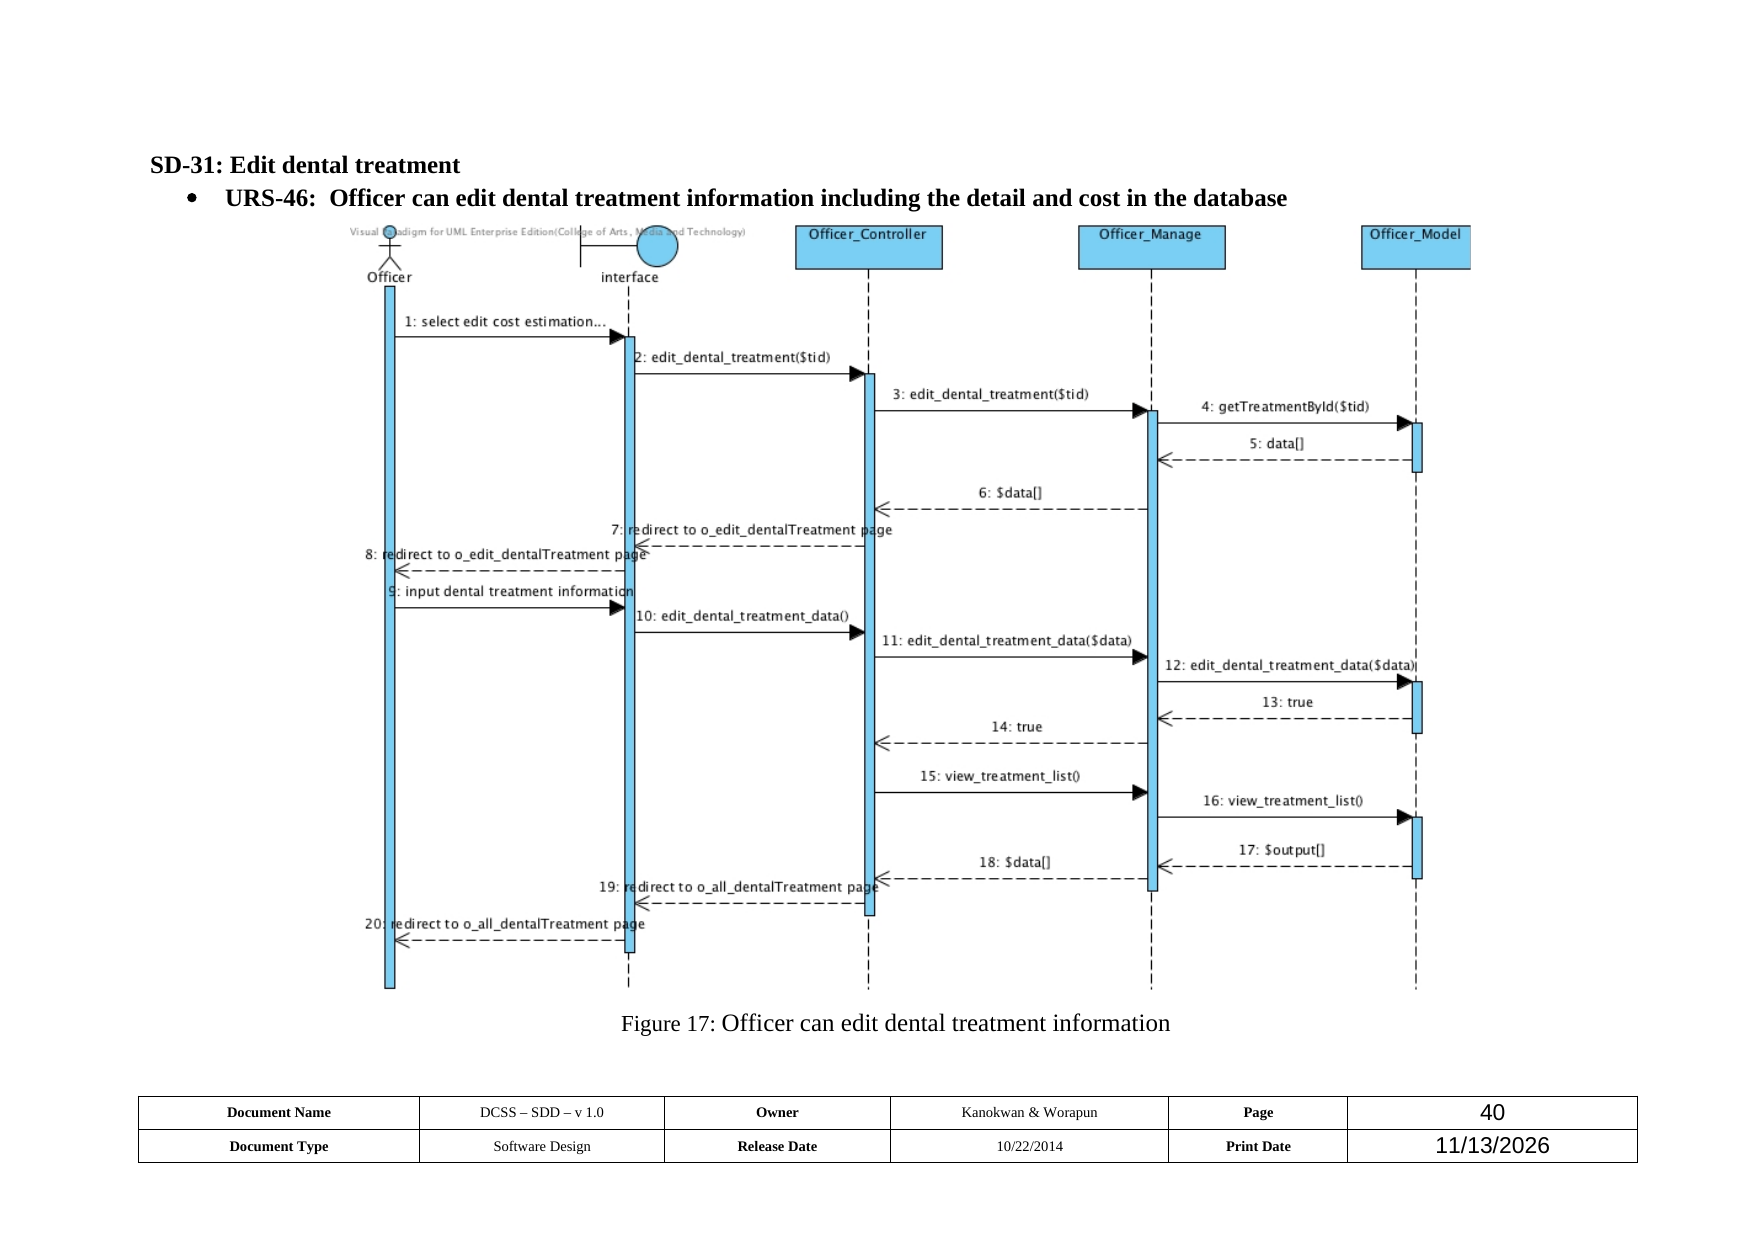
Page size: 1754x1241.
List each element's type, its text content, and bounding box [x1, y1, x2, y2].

list URS-46: Officer can edit dental treatment information including the detail and cost in the database [187, 183, 1604, 212]
list Figure 17: Officer can edit dental treatment information [187, 1008, 1604, 1037]
text SD-31: Edit dental treatment [150, 150, 1604, 179]
picture [350, 223, 1471, 989]
